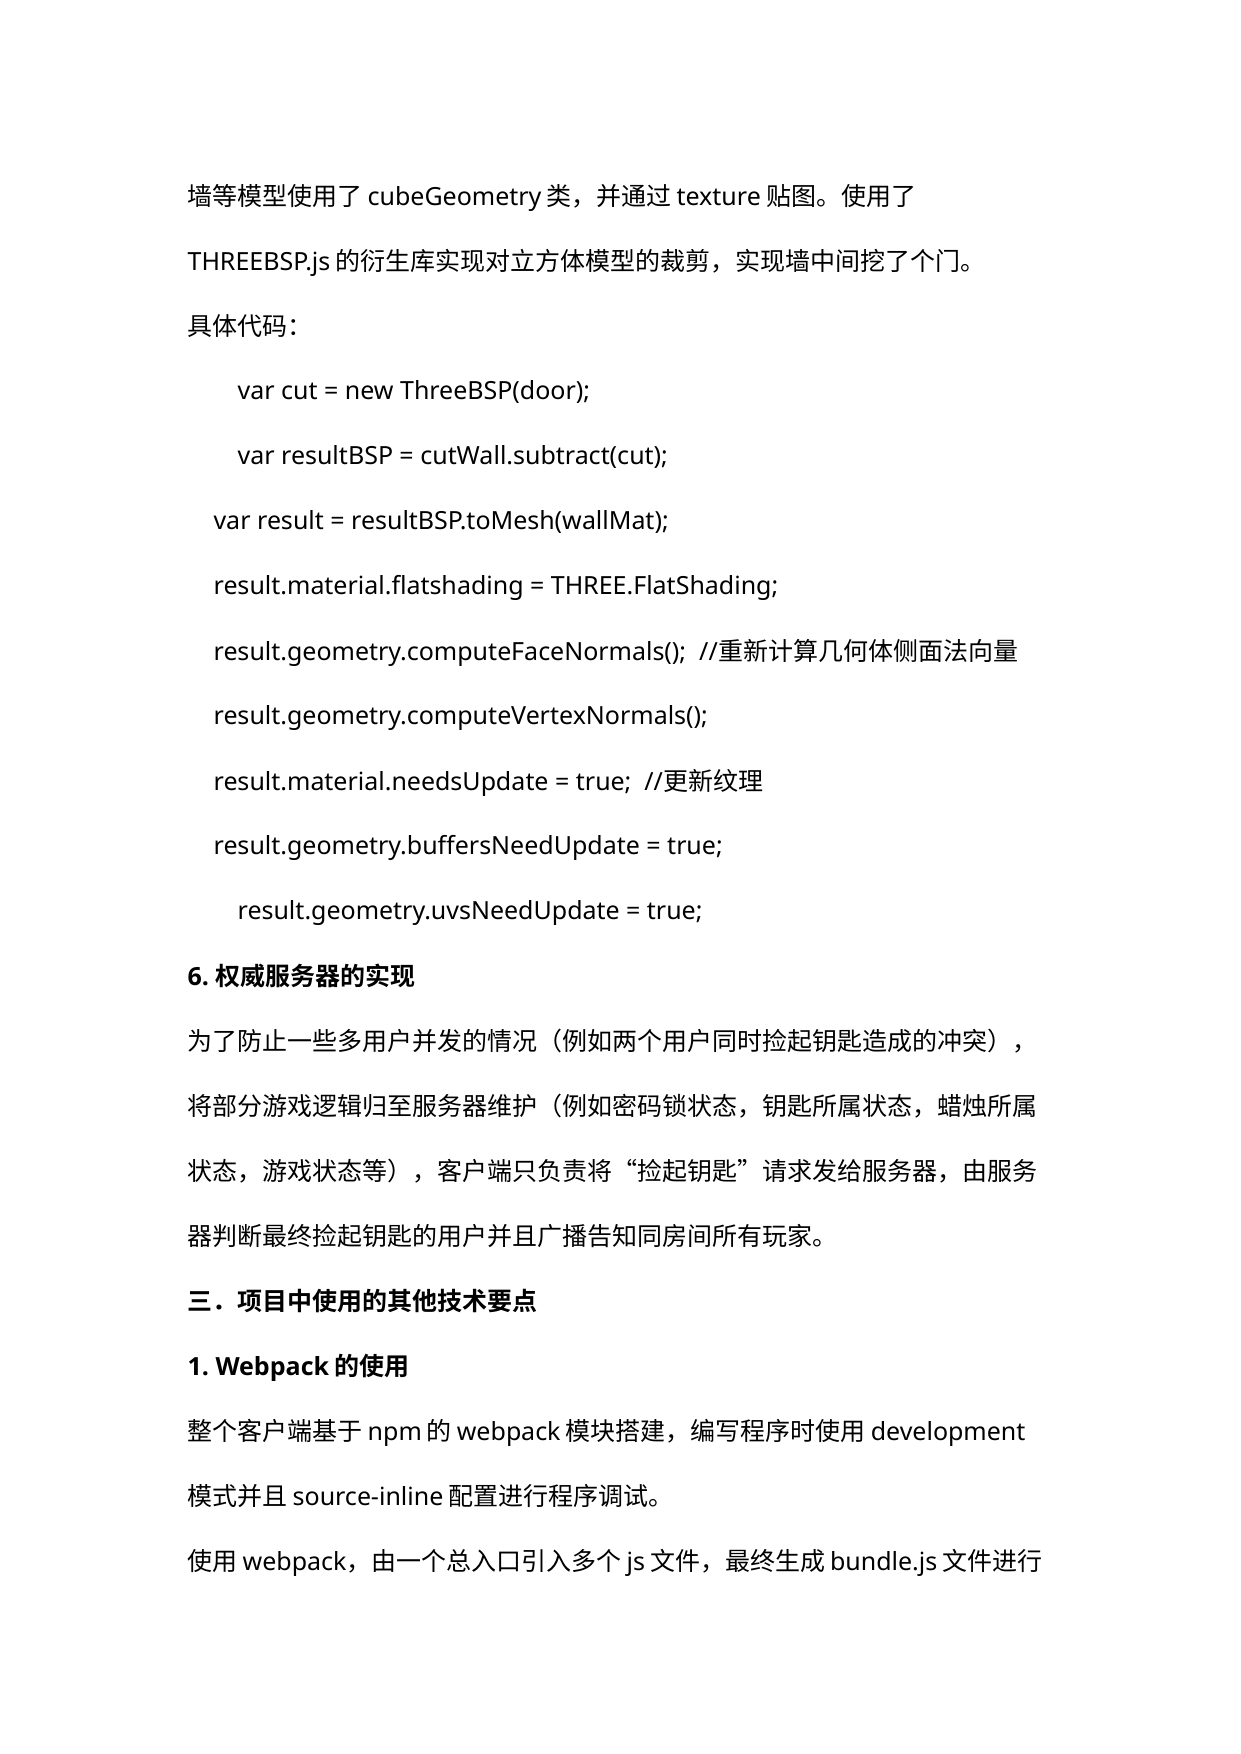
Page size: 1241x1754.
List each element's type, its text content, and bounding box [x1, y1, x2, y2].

text 整个客户端基于npm的webpack模块搭建，编写程序时使用development模式并且source-inline配置进行程序调试。 [187, 1397, 1053, 1527]
text var cut = new ThreeBSP(door); [187, 357, 1053, 422]
text result.material.needsUpdate = true; //更新纹理 [187, 747, 1053, 812]
text result.geometry.computeVertexNormals(); [187, 682, 1053, 747]
text var resultBSP = cutWall.subtract(cut); [187, 422, 1053, 487]
text result.geometry.computeFaceNormals(); //重新计算几何体侧面法向量 [187, 617, 1053, 682]
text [187, 1527, 1053, 1592]
text result.geometry.uvsNeedUpdate = true; [187, 877, 1053, 942]
text result.material.flatshading = THREE.FlatShading; [187, 552, 1053, 617]
text 1. Webpack的使用 [187, 1332, 1053, 1397]
text 墙等模型使用了cubeGeometry类，并通过texture贴图。使用了THREEBSP.js的衍生库实现对立方体模型的裁剪，实现墙中间挖了个门。 [187, 162, 1053, 292]
text 为了防止一些多用户并发的情况（例如两个用户同时捡起钥匙造成的冲突），将部分游戏逻辑归至服务器维护（例如密码锁状态，钥匙所属状态，蜡烛所属状态，游戏状态等），客户端只负责将“捡起钥匙”请求发给服务器，由服务器判断最终捡起钥匙的用户并且广播告知同房间所有玩家。 [187, 1007, 1053, 1267]
text 三．项目中使用的其他技术要点 [187, 1267, 1053, 1332]
text result.geometry.buffersNeedUpdate = true; [187, 812, 1053, 877]
text var result = resultBSP.toMesh(wallMat); [187, 487, 1053, 552]
text 6. 权威服务器的实现 [187, 942, 1053, 1007]
text 具体代码： [187, 292, 1053, 357]
